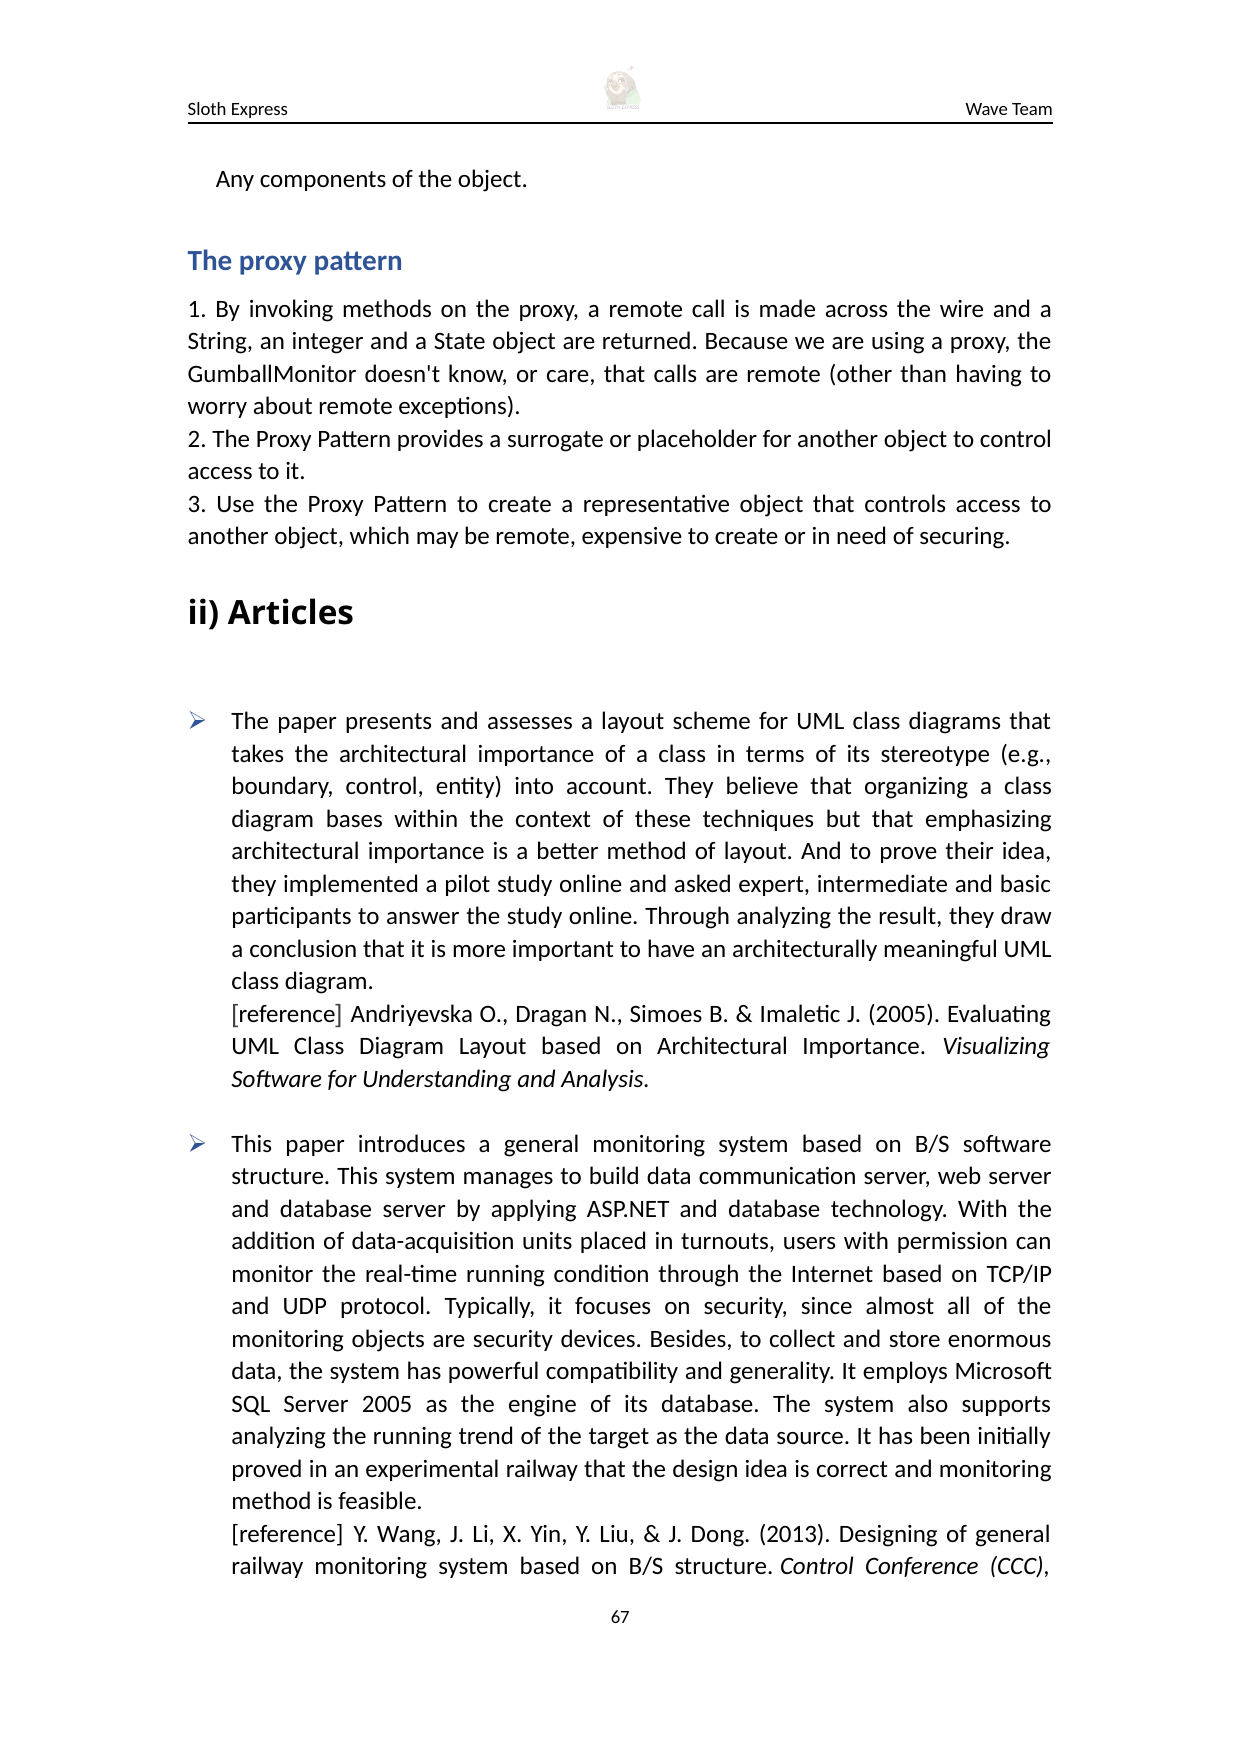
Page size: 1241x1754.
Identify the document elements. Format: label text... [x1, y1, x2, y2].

text 3. Use the Proxy Pattern to create a representative object that controls access to another object, which may be remote, expensive to create or in need of securing. [187, 487, 1053, 552]
text The proxy pattern [187, 227, 1053, 292]
list This paper introduces a general monitoring system based on B/S software structure. This system manages to build data communication server, web server and database server by applying ASP.NET and database technology. With the addition of data-acquisition units placed in turnouts, users with permission can monitor the real-time running condition through the Internet based on TCP/IP and UDP protocol. Typically, it focuses on security, since almost all of the monitoring objects are security devices. Besides, to collect and store enormous data, the system has powerful compatibility and generality. It employs Microsoft SQL Server 2005 as the engine of its database. The system also supports analyzing the running trend of the target as the data source. It has been initially proved in an experimental railway that the design idea is correct and monitoring method is feasible. [187, 1127, 1053, 1517]
text 2. The Proxy Pattern provides a surrogate or placeholder for another object to control access to it. [187, 422, 1053, 487]
picture [595, 59, 645, 116]
list The paper presents and assesses a layout scheme for UML class diagrams that takes the architectural importance of a class in terms of its stereotype (e.g., boundary, control, entity) into account. They believe that organizing a class diagram bases within the context of these techniques but that emphasizing architectural importance is a better method of layout. And to prove their idea, they implemented a pilot study online and asked expert, intermediate and basic participants to answer the study online. Through analyzing the result, they draw a conclusion that it is more important to have an architecturally meaningful UML class diagram. [187, 704, 1053, 997]
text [187, 162, 1053, 227]
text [231, 1517, 1053, 1582]
subtitle ii) Articles [187, 579, 1053, 644]
text 1. By invoking methods on the proxy, a remote call is made across the wire and a String, an integer and a State object are returned. Because we are using a proxy, the GumballMonitor doesn't know, or care, that calls are remote (other than having to worry about remote exceptions). [187, 292, 1053, 422]
text [reference] Andriyevska O., Dragan N., Simoes B. & Imaletic J. (2005). Evaluating UML Class Diagram Layout based on Architectural Importance. Visualizing Software for Understanding and Analysis. [231, 997, 1053, 1094]
